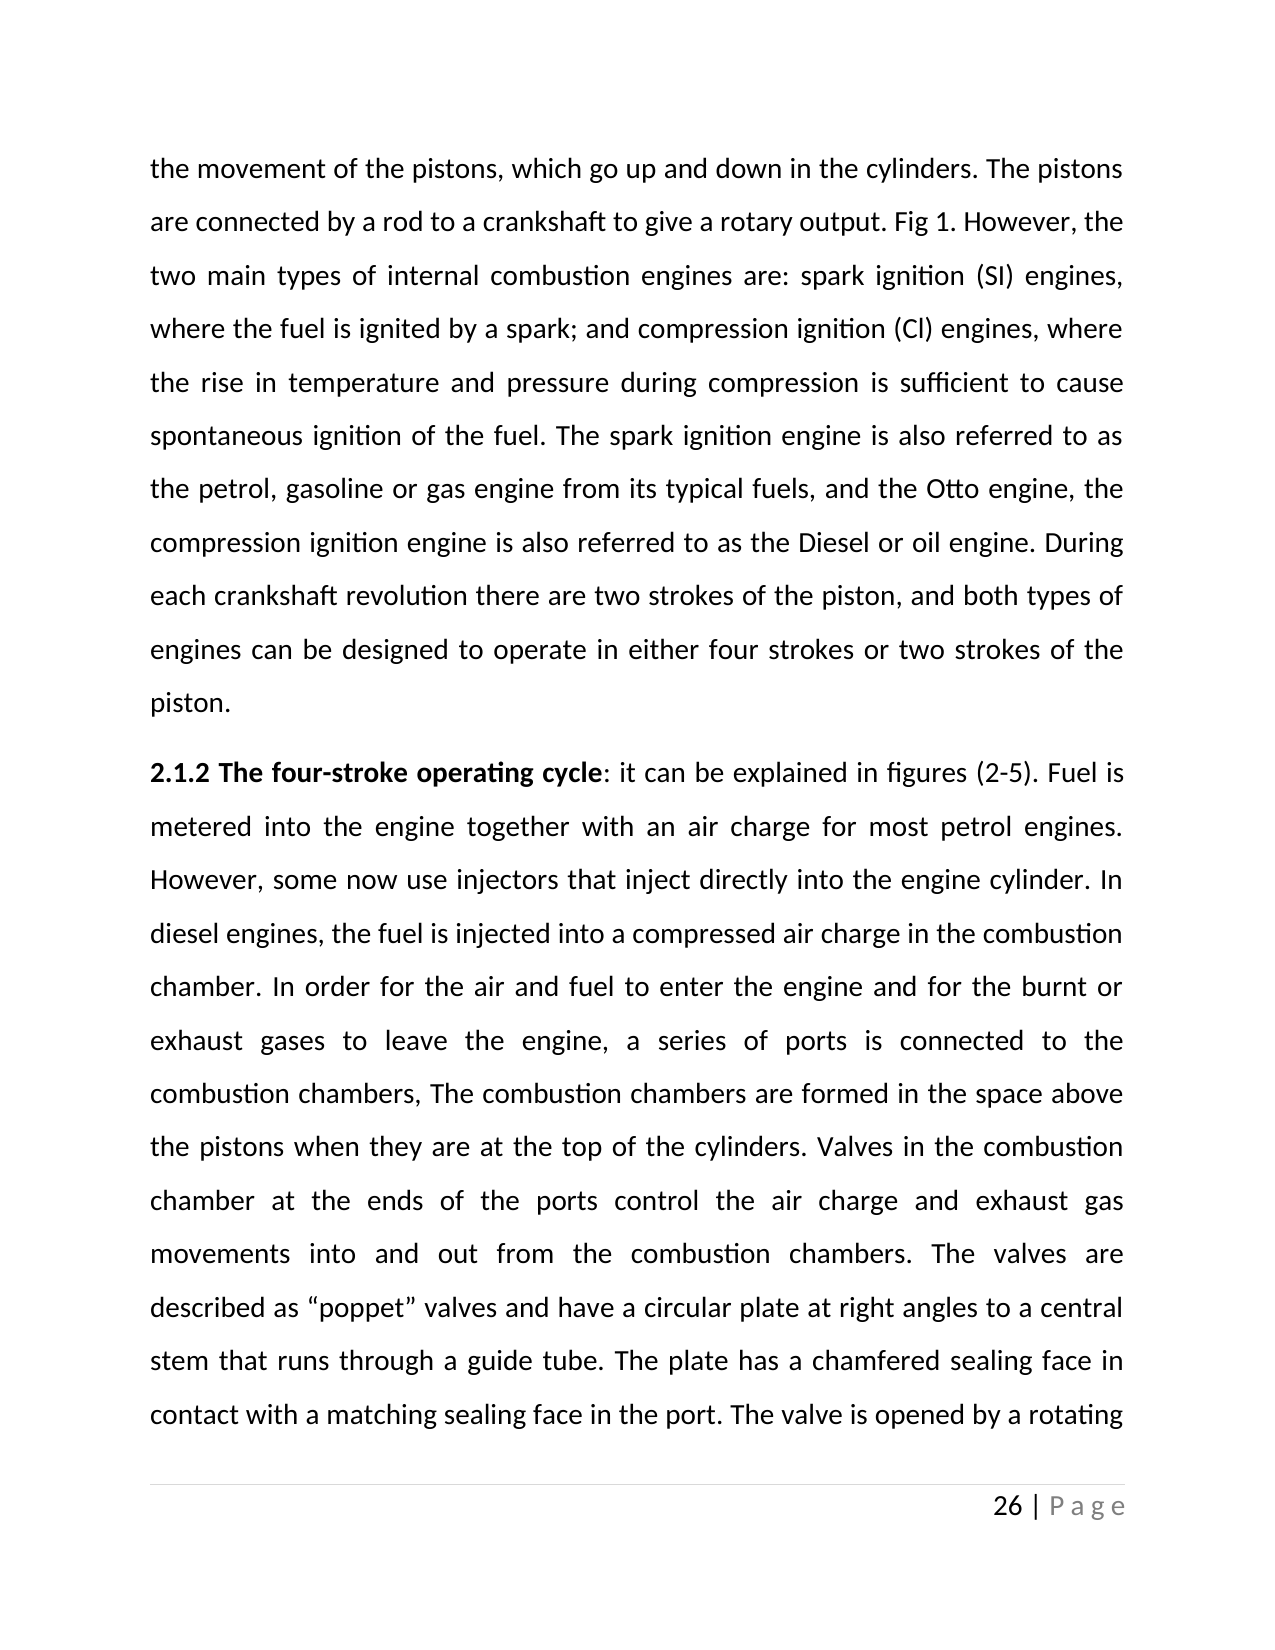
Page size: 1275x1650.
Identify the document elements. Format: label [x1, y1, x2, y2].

text [150, 150, 1125, 720]
text [150, 754, 1125, 1431]
